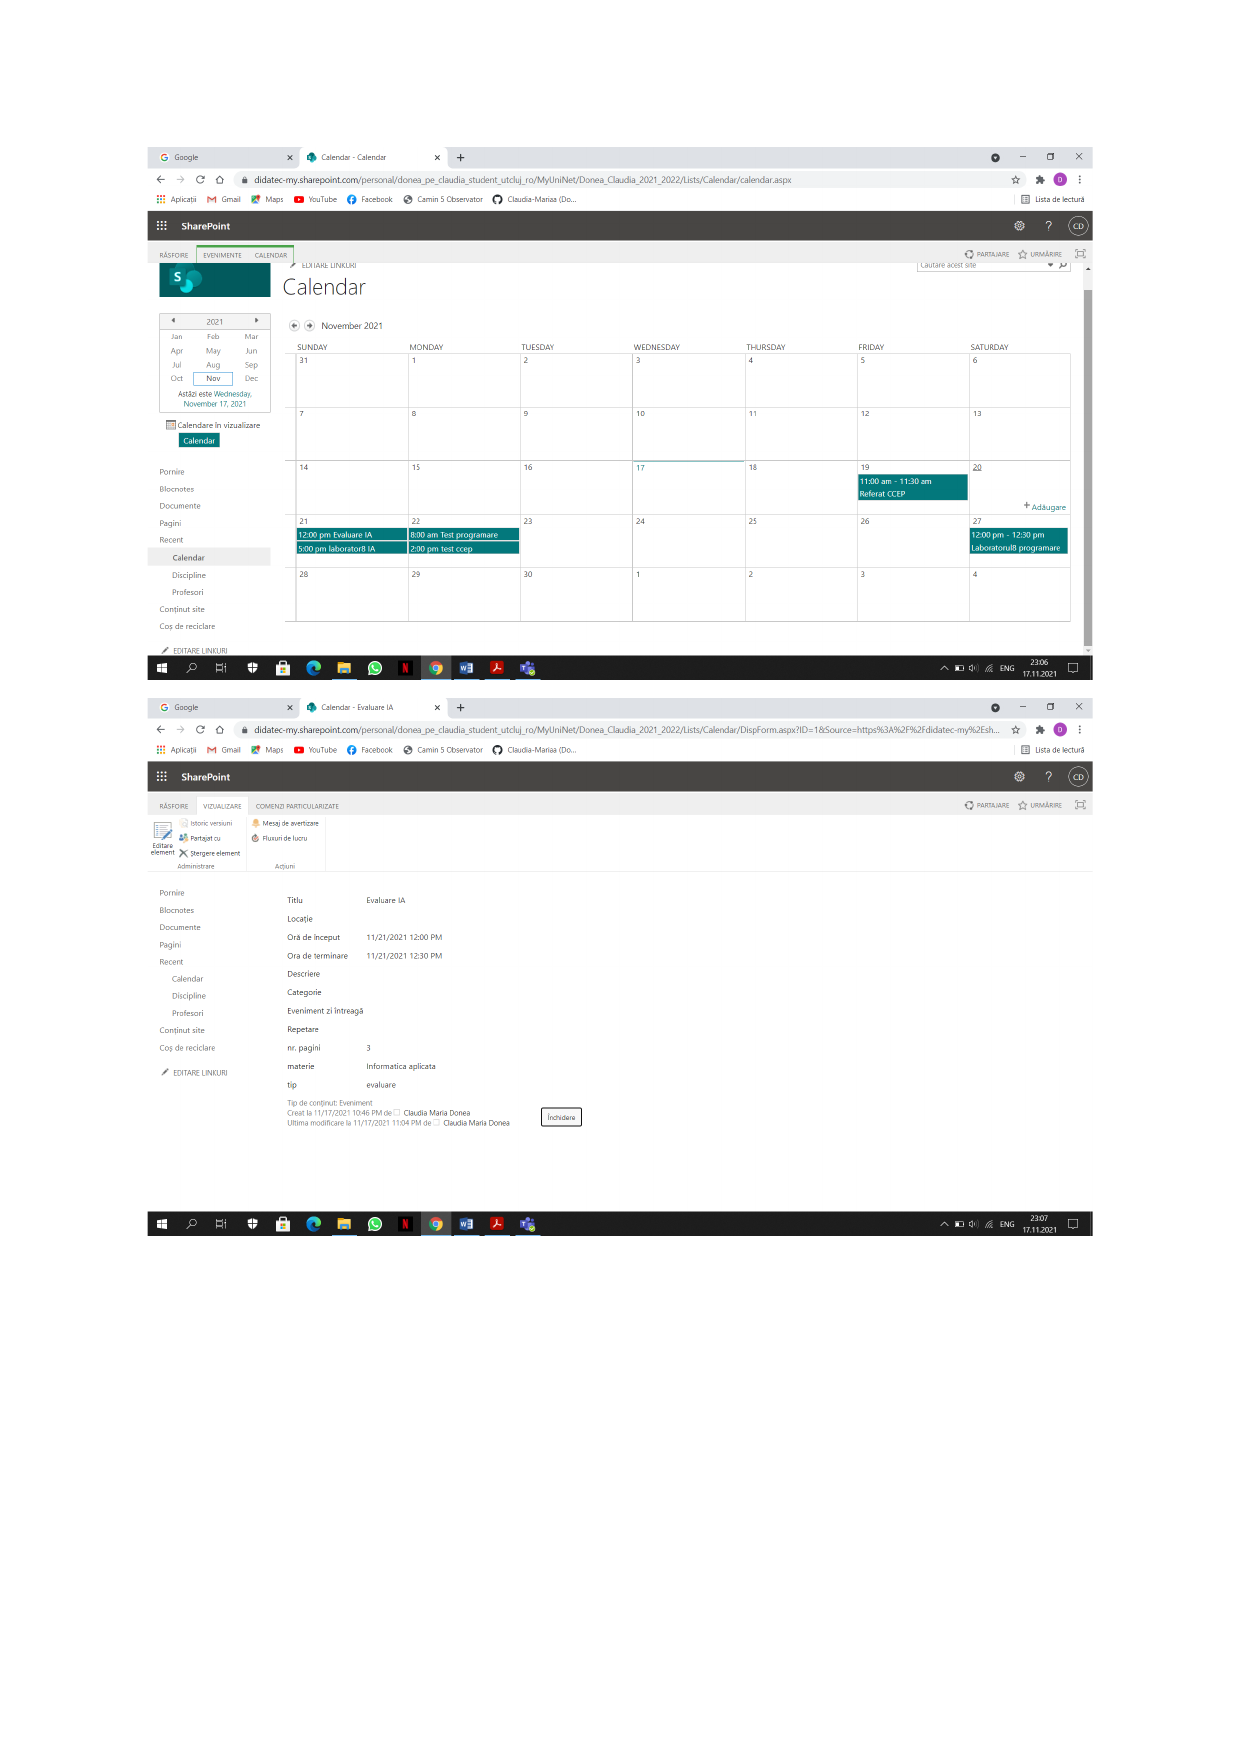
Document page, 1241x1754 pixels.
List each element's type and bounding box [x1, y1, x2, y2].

picture [147, 147, 1093, 680]
picture [147, 698, 1093, 1236]
